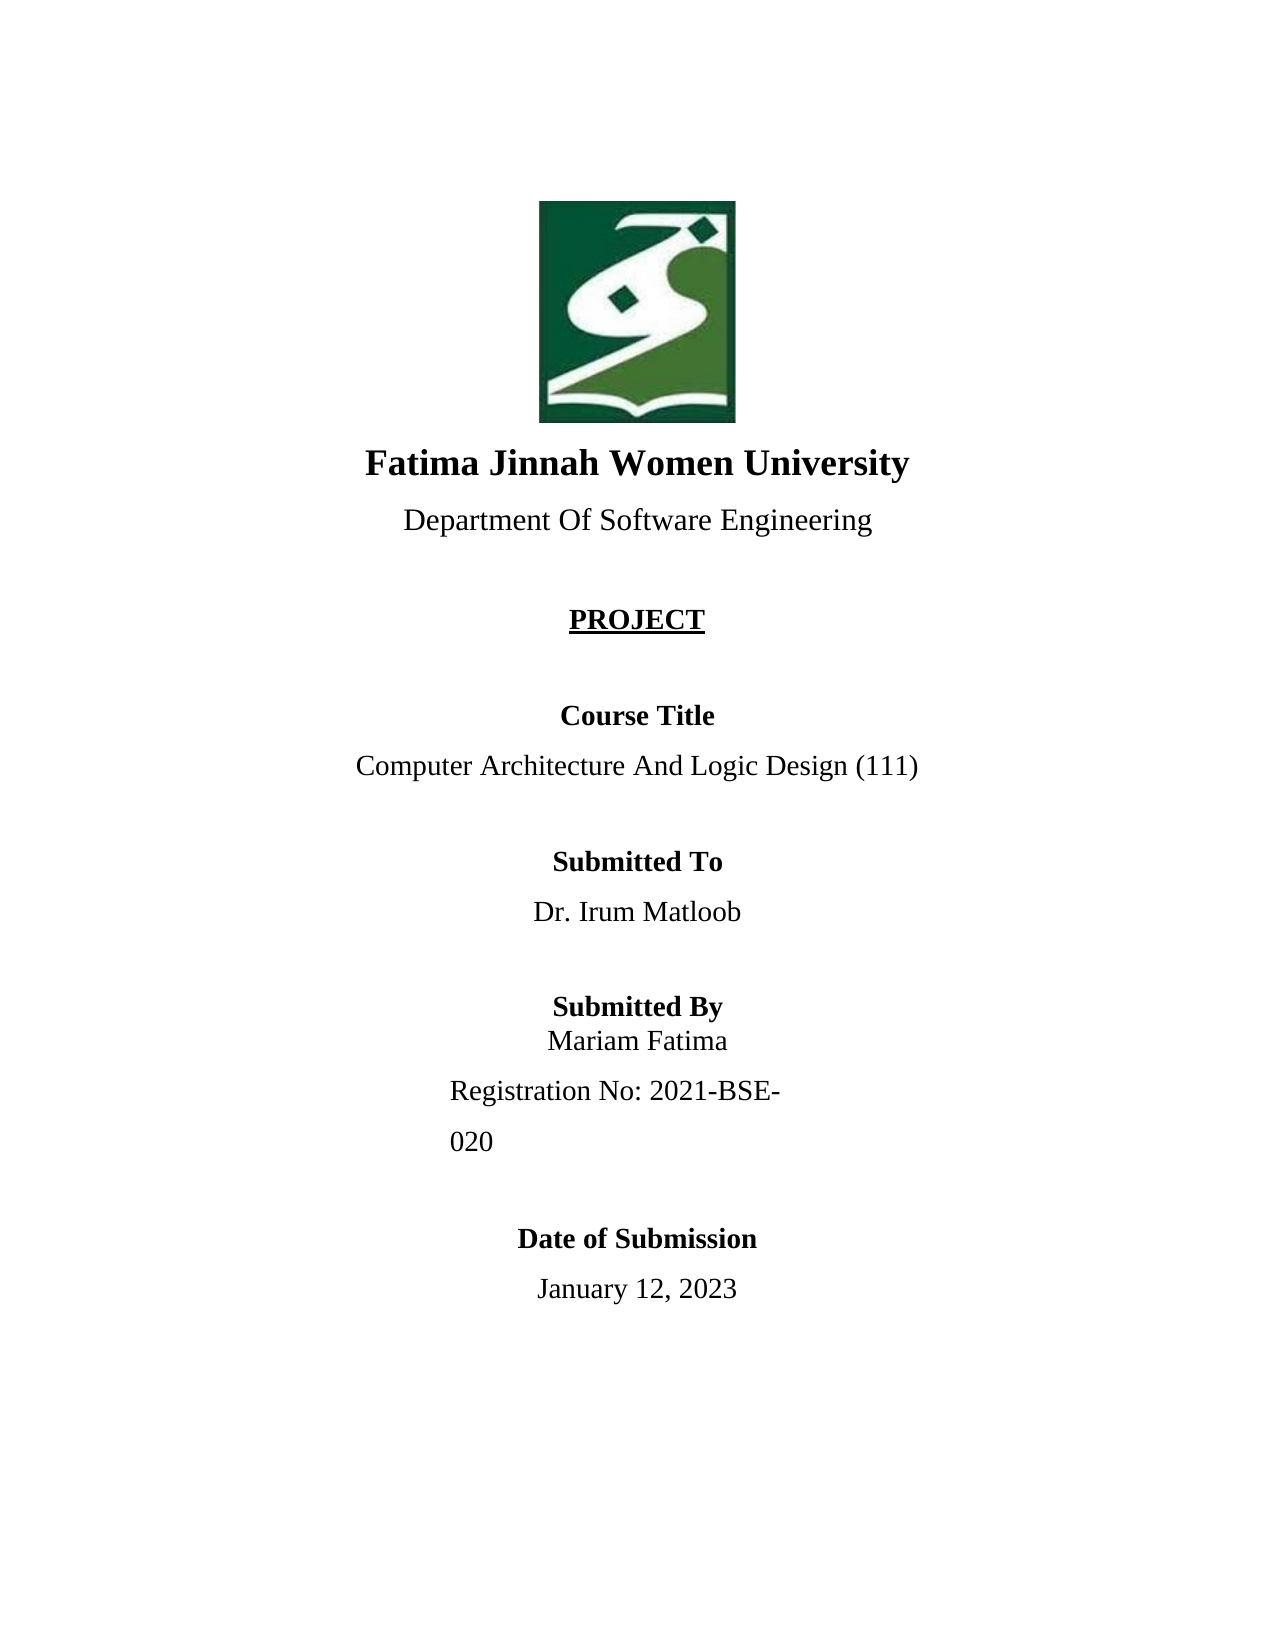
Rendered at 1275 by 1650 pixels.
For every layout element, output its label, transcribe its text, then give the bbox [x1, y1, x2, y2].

text Department Of Software Engineering [149, 501, 1126, 537]
text Computer Architecture And Logic Design (111) [149, 748, 1125, 782]
text January 12, 2023 [149, 1271, 1125, 1305]
text Submitted By [552, 989, 1194, 1023]
text Mariam Fatima Registration No: 2021-BSE-020 [449, 1023, 824, 1158]
text Date of Submission [149, 1221, 1125, 1255]
picture [538, 201, 736, 423]
title Fatima Jinnah Women University [149, 440, 1125, 483]
text Dr. Irum Matloob [149, 894, 1125, 927]
text Submitted To [149, 844, 1126, 877]
text Course Title [149, 698, 1126, 732]
subtitle PROJECT [149, 602, 1125, 636]
